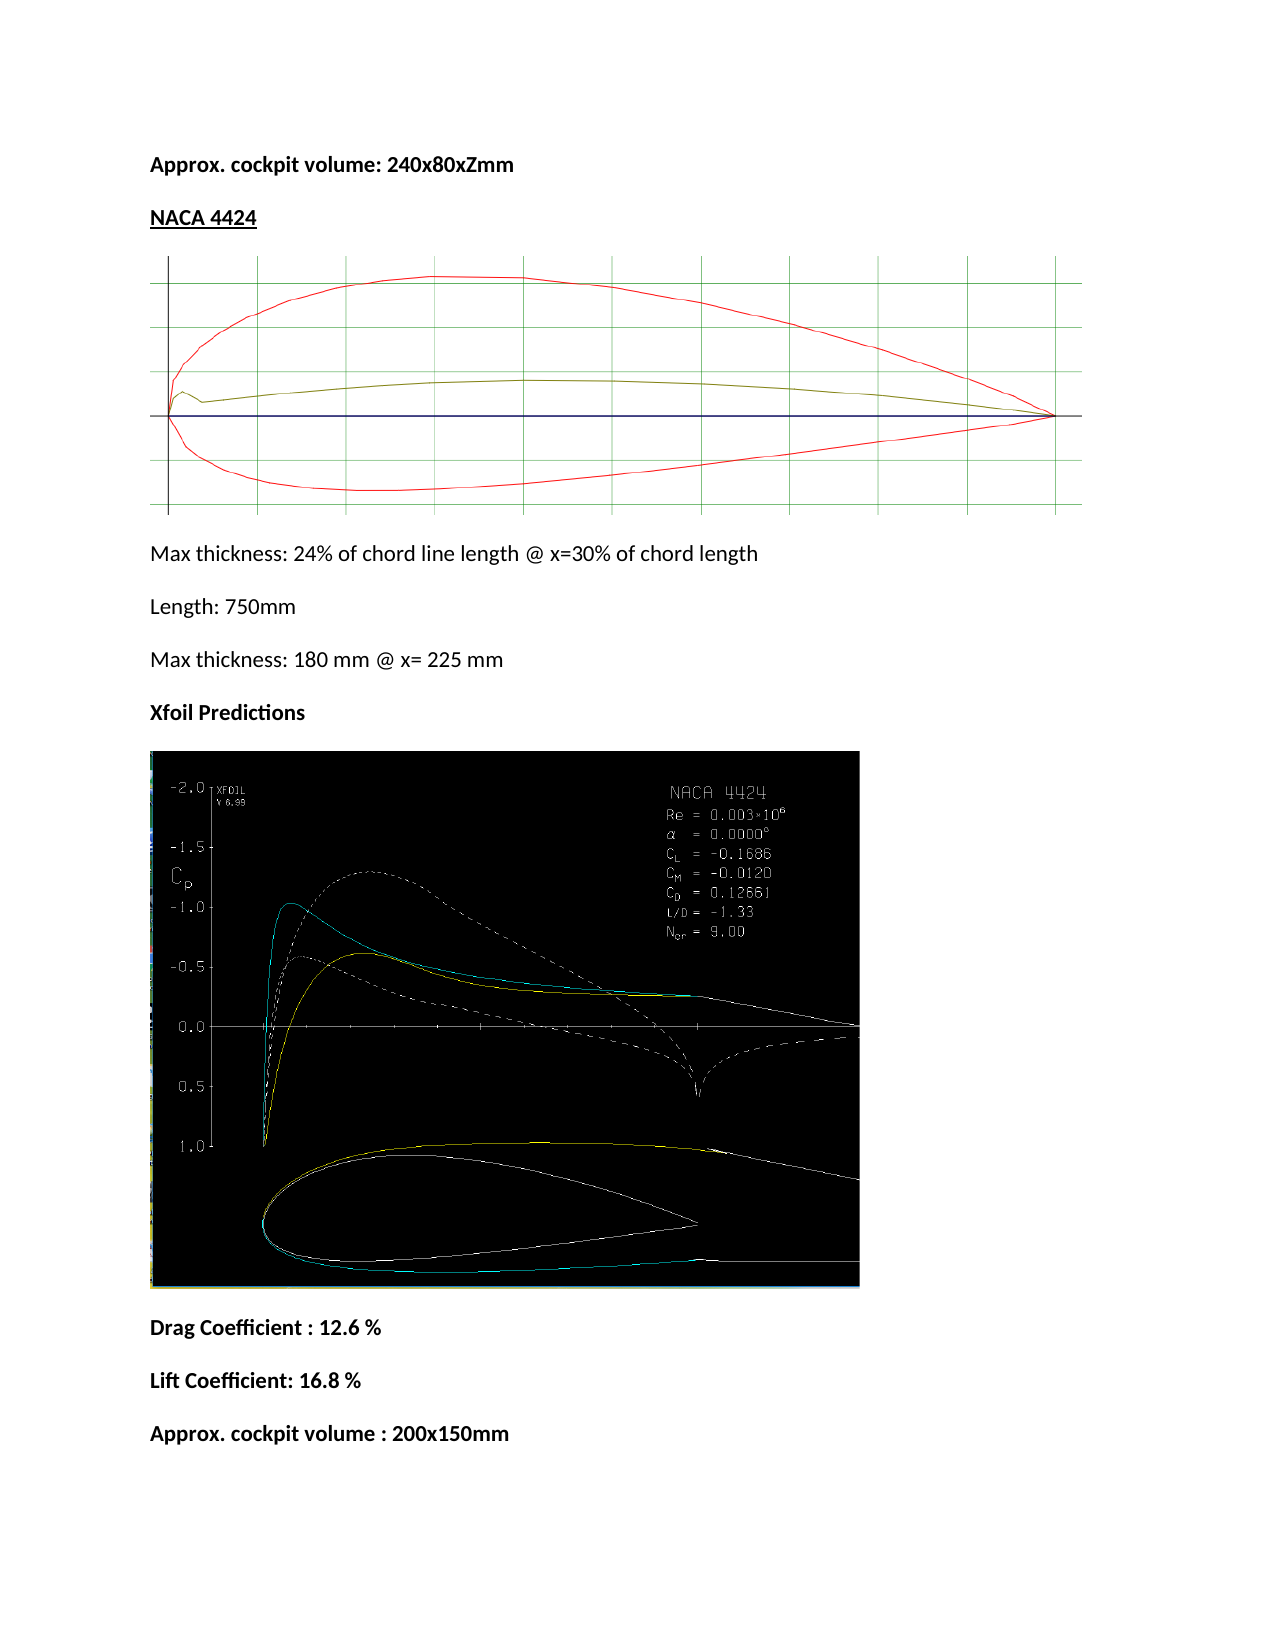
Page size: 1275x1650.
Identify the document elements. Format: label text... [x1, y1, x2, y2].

text Max thickness: 24% of chord line length @ x=30% of chord length [150, 539, 1125, 567]
text Drag Coefficient : 12.6 % [150, 1313, 1125, 1341]
text Max thickness: 180 mm @ x= 225 mm [150, 645, 1125, 673]
text Xfoil Predictions [150, 698, 1125, 726]
text Approx. cockpit volume : 200x150mm [150, 1419, 1125, 1447]
text Approx. cockpit volume: 240x80xZmm [150, 150, 1125, 178]
picture [150, 751, 860, 1289]
text NACA 4424 [150, 203, 1125, 231]
picture [150, 256, 1088, 515]
text Lift Coefficient: 16.8 % [150, 1366, 1125, 1394]
text Length: 750mm [150, 592, 1125, 620]
